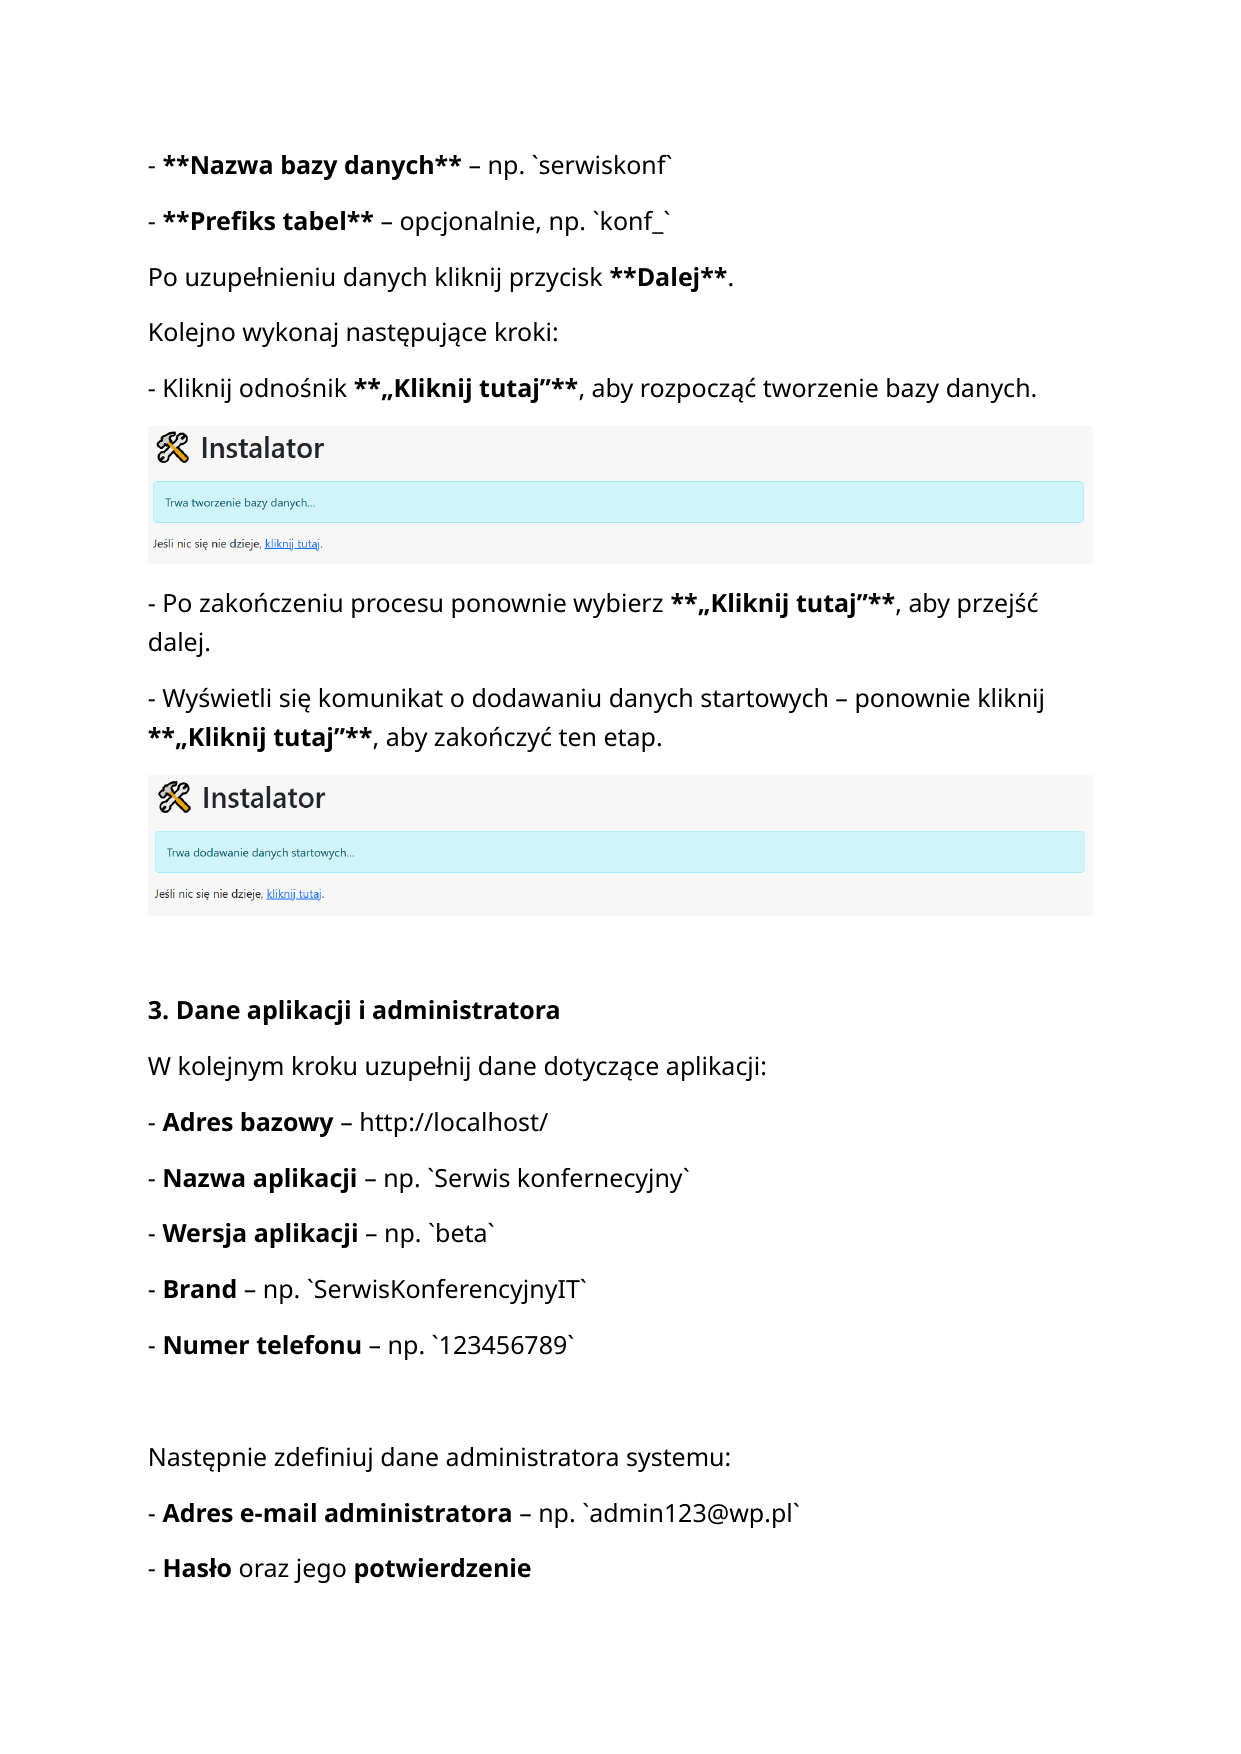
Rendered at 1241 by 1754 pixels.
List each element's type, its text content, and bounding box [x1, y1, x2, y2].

text - Adres e-mail administratora – np. `admin123@wp.pl` [148, 1495, 1093, 1529]
text - Brand – np. `SerwisKonferencyjnyIT` [148, 1272, 1093, 1306]
text - Adres bazowy – http://localhost/ [148, 1104, 1093, 1138]
text - Hasło oraz jego potwierdzenie [148, 1551, 1093, 1585]
text 3. Dane aplikacji i administratora [148, 993, 1093, 1027]
text - Kliknij odnośnik **„Kliknij tutaj”**, aby rozpocząć tworzenie bazy danych. [148, 371, 1093, 405]
text - Numer telefonu – np. `123456789` [148, 1328, 1093, 1362]
text - **Prefiks tabel** – opcjonalnie, np. `konf_` [148, 203, 1093, 237]
text - Po zakończeniu procesu ponownie wybierz **„Kliknij tutaj”**, aby przejść dalej. [148, 586, 1093, 659]
text - Wersja aplikacji – np. `beta` [148, 1216, 1093, 1250]
text - Wyświetli się komunikat o dodawaniu danych startowych – ponownie kliknij **„Kliknij tutaj”**, aby zakończyć ten etap. [148, 681, 1093, 754]
text - Nazwa aplikacji – np. `Serwis konfernecyjny` [148, 1160, 1093, 1194]
text - **Nazwa bazy danych** – np. `serwiskonf` [148, 148, 1093, 182]
text Po uzupełnieniu danych kliknij przycisk **Dalej**. [148, 259, 1093, 293]
text Kolejno wykonaj następujące kroki: [148, 315, 1093, 349]
text W kolejnym kroku uzupełnij dane dotyczące aplikacji: [148, 1048, 1093, 1083]
text Następnie zdefiniuj dane administratora systemu: [148, 1439, 1093, 1473]
picture [147, 426, 1093, 564]
picture [147, 775, 1093, 916]
